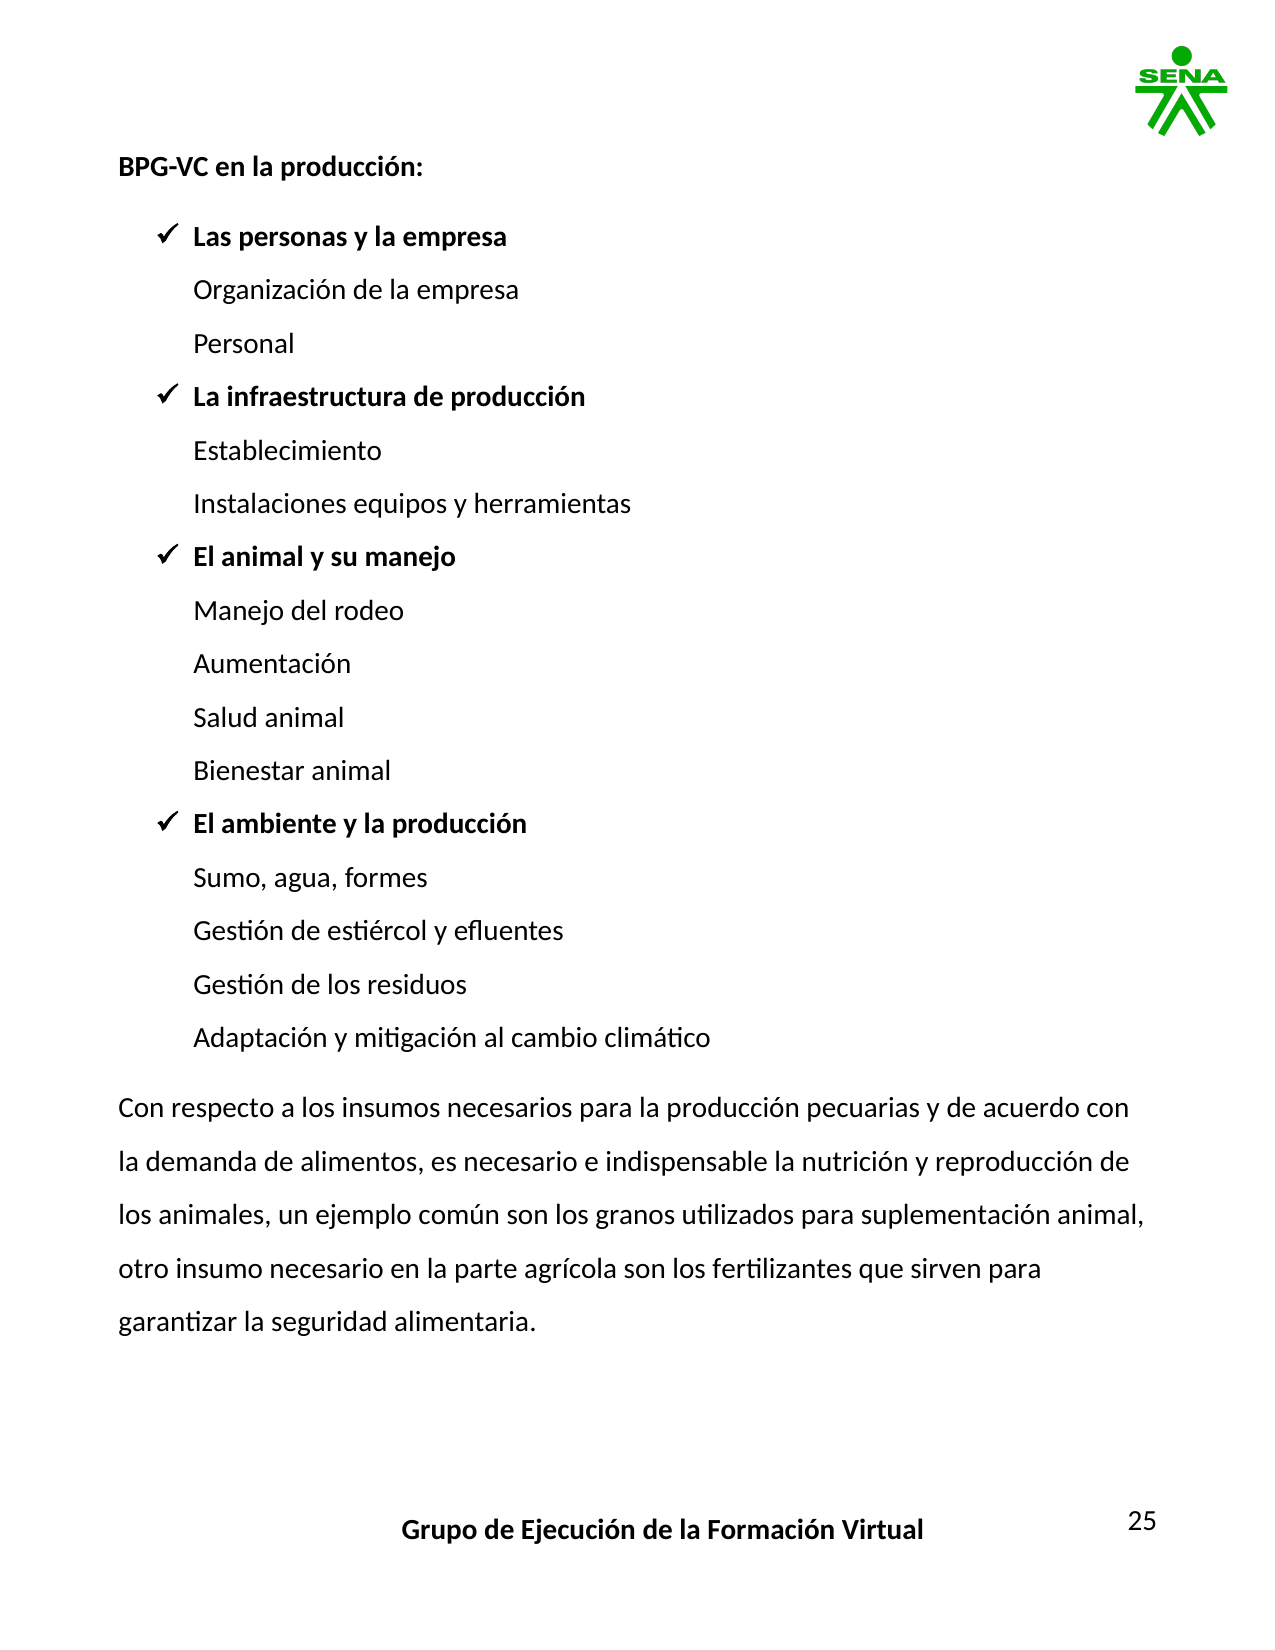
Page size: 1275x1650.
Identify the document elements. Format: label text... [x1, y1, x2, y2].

list La infraestructura de producción [156, 378, 1157, 414]
list Organización de la empresa [193, 271, 1157, 307]
text Con respecto a los insumos necesarios para la producción pecuarias y de acuerdo con la demanda de alimentos, es necesario e indispensable la nutrición y reproducción de los animales, un ejemplo común son los granos utilizados para suplementación animal, otro insumo necesario en la parte agrícola son los fertilizantes que sirven para garantizar la seguridad alimentaria. [118, 1089, 1157, 1339]
list Aumentación [193, 645, 1157, 681]
list Personal [193, 325, 1157, 360]
list Las personas y la empresa [156, 218, 1157, 253]
list Gestión de los residuos [193, 966, 1157, 1002]
list Gestión de estiércol y efluentes [193, 912, 1157, 948]
list Salud animal [193, 699, 1157, 734]
list Adaptación y mitigación al cambio climático [193, 1019, 1157, 1055]
list Sumo, agua, formes [193, 859, 1157, 895]
list El ambiente y la producción [156, 806, 1157, 841]
list Instalaciones equipos y herramientas [193, 485, 1157, 521]
list Bienestar animal [193, 752, 1157, 788]
list El animal y su manejo [156, 538, 1157, 574]
text BPG-VC en la producción: [118, 148, 1157, 183]
list Establecimiento [193, 432, 1157, 467]
list Manejo del rodeo [193, 592, 1157, 627]
picture [1135, 46, 1228, 136]
